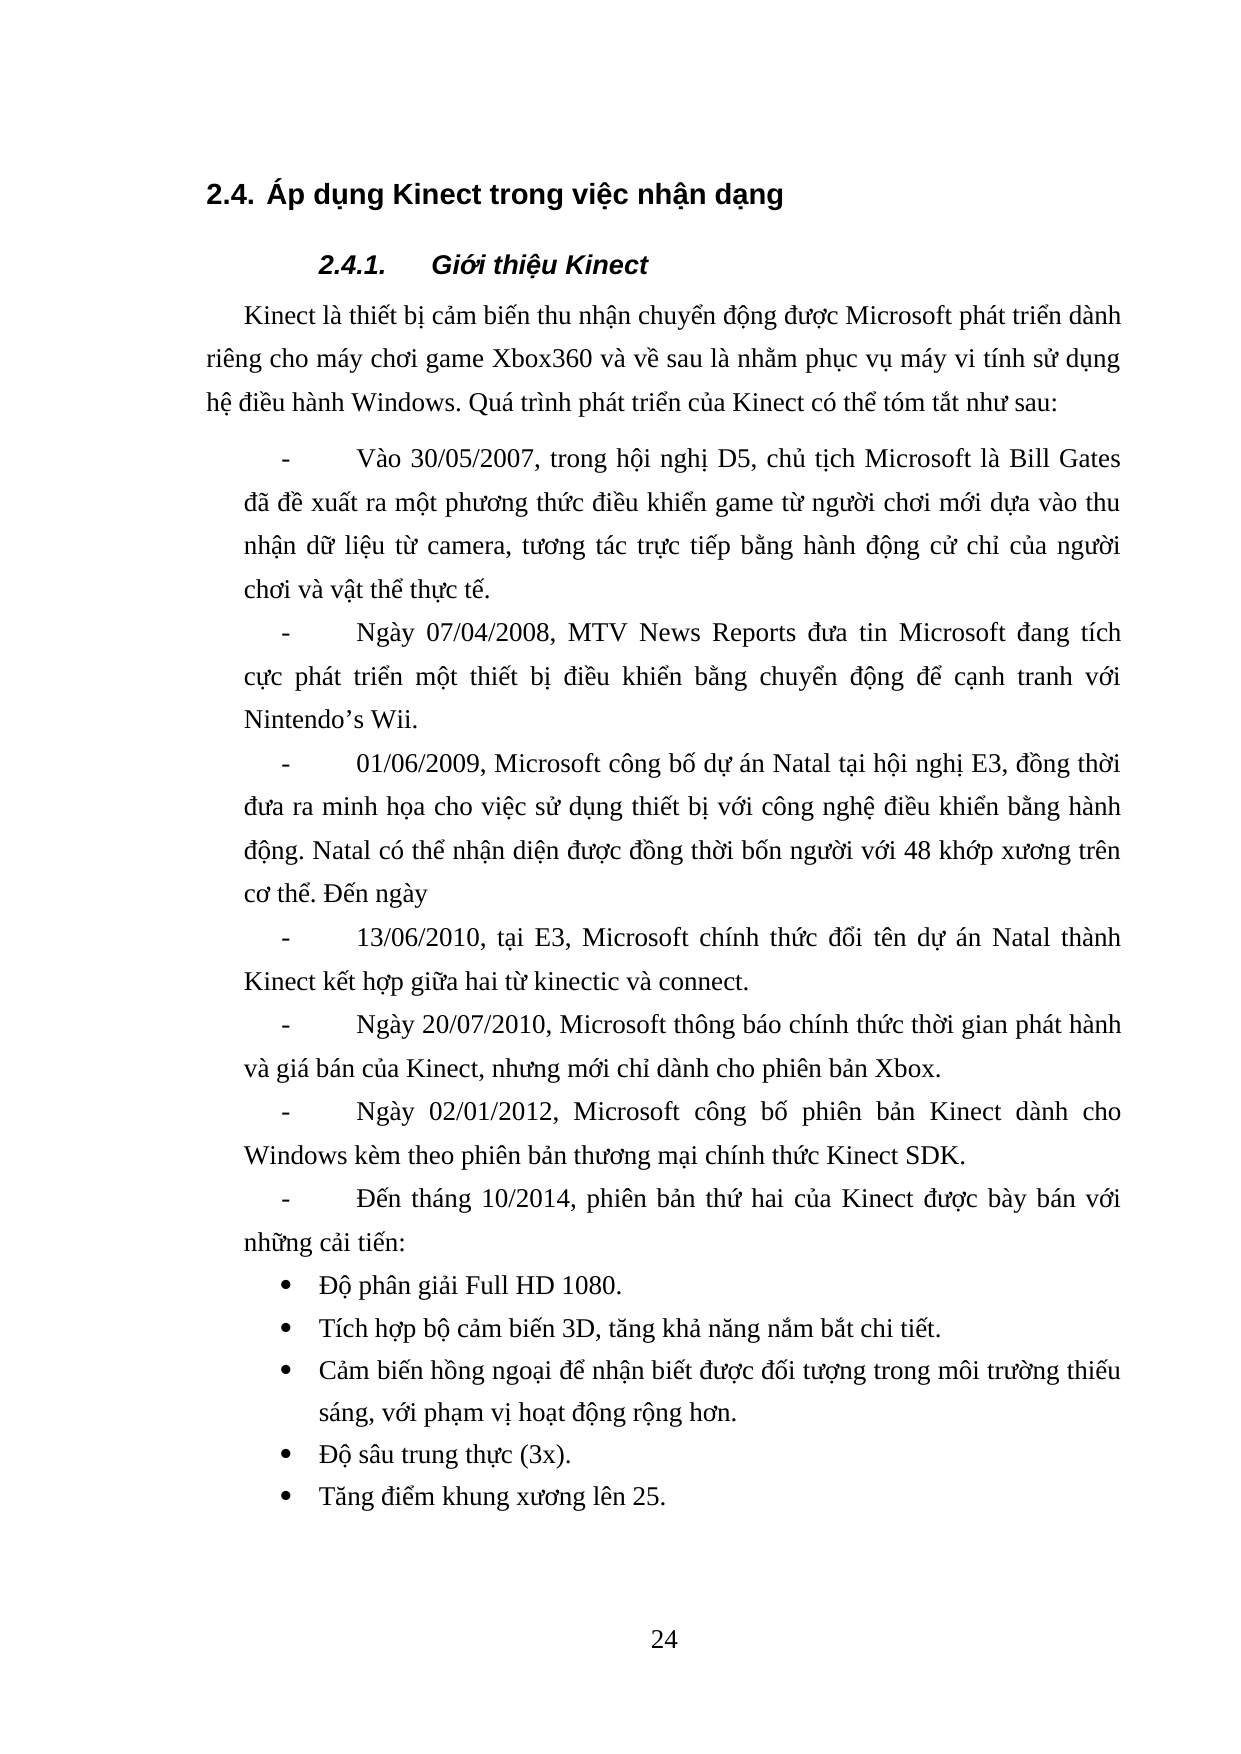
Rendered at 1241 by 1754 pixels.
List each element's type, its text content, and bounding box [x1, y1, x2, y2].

subtitle Giới thiệu Kinect [281, 249, 1122, 280]
text 01/06/2009, Microsoft công bố dự án Natal tại hội nghị E3, đồng thời đưa ra minh họa cho việc sử dụng thiết bị với công nghệ điều khiển bằng hành động. Natal có thể nhận diện được đồng thời bốn người với 48 khớp xương trên cơ thể. Đến ngày [244, 747, 1122, 909]
text Ngày 02/01/2012, Microsoft công bố phiên bản Kinect dành cho Windows kèm theo phiên bản thương mại chính thức Kinect SDK. [244, 1095, 1122, 1170]
list Độ sâu trung thực (3x). [281, 1438, 1122, 1469]
subtitle Áp dụng Kinect trong việc nhận dạng [206, 177, 1122, 211]
list Cảm biến hồng ngoại để nhận biết được đối tượng trong môi trường thiếu sáng, với phạm vị hoạt động rộng hơn. [281, 1354, 1122, 1427]
text Ngày 07/04/2008, MTV News Reports đưa tin Microsoft đang tích cực phát triển một thiết bị điều khiển bằng chuyển động để cạnh tranh với Nintendo’s Wii. [244, 616, 1122, 734]
text Ngày 20/07/2010, Microsoft thông báo chính thức thời gian phát hành và giá bán của Kinect, nhưng mới chỉ dành cho phiên bản Xbox. [244, 1008, 1122, 1083]
text Đến tháng 10/2014, phiên bản thứ hai của Kinect được bày bán với những cải tiến: [244, 1182, 1122, 1257]
text Kinect là thiết bị cảm biến thu nhận chuyển động được Microsoft phát triển dành riêng cho máy chơi game Xbox360 và về sau là nhằm phục vụ máy vi tính sử dụng hệ điều hành Windows. Quá trình phát triển của Kinect có thể tóm tắt như sau: [206, 299, 1122, 417]
list Tích hợp bộ cảm biến 3D, tăng khả năng nắm bắt chi tiết. [281, 1312, 1122, 1343]
list Độ phân giải Full HD 1080. [281, 1269, 1122, 1301]
text 13/06/2010, tại E3, Microsoft chính thức đổi tên dự án Natal thành Kinect kết hợp giữa hai từ kinectic và connect. [244, 921, 1122, 996]
list Tăng điểm khung xương lên 25. [281, 1480, 1122, 1511]
text Vào 30/05/2007, trong hội nghị D5, chủ tịch Microsoft là Bill Gates đã đề xuất ra một phương thức điều khiển game từ người chơi mới dựa vào thu nhận dữ liệu từ camera, tương tác trực tiếp bằng hành động cử chỉ của người chơi và vật thể thực tế. [244, 442, 1122, 604]
